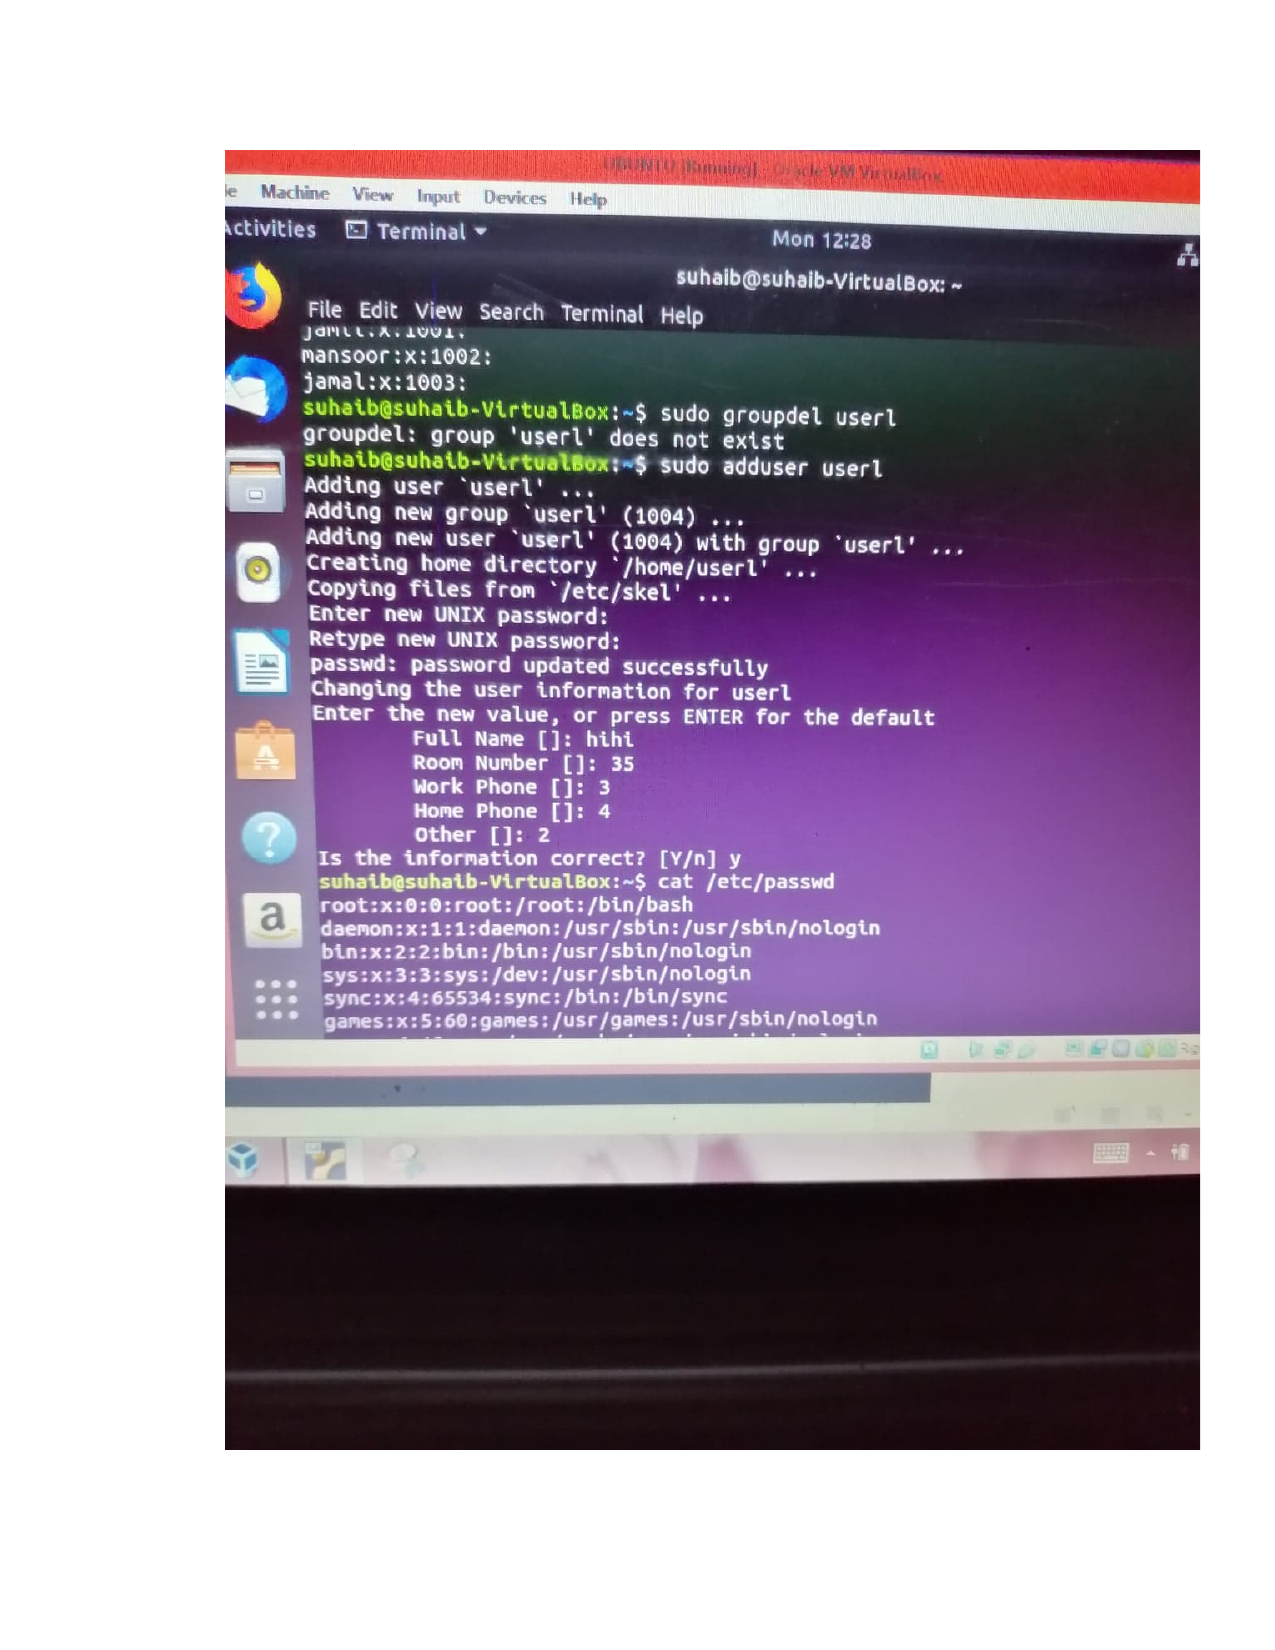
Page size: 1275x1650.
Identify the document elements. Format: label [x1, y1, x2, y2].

picture [225, 150, 1200, 1450]
